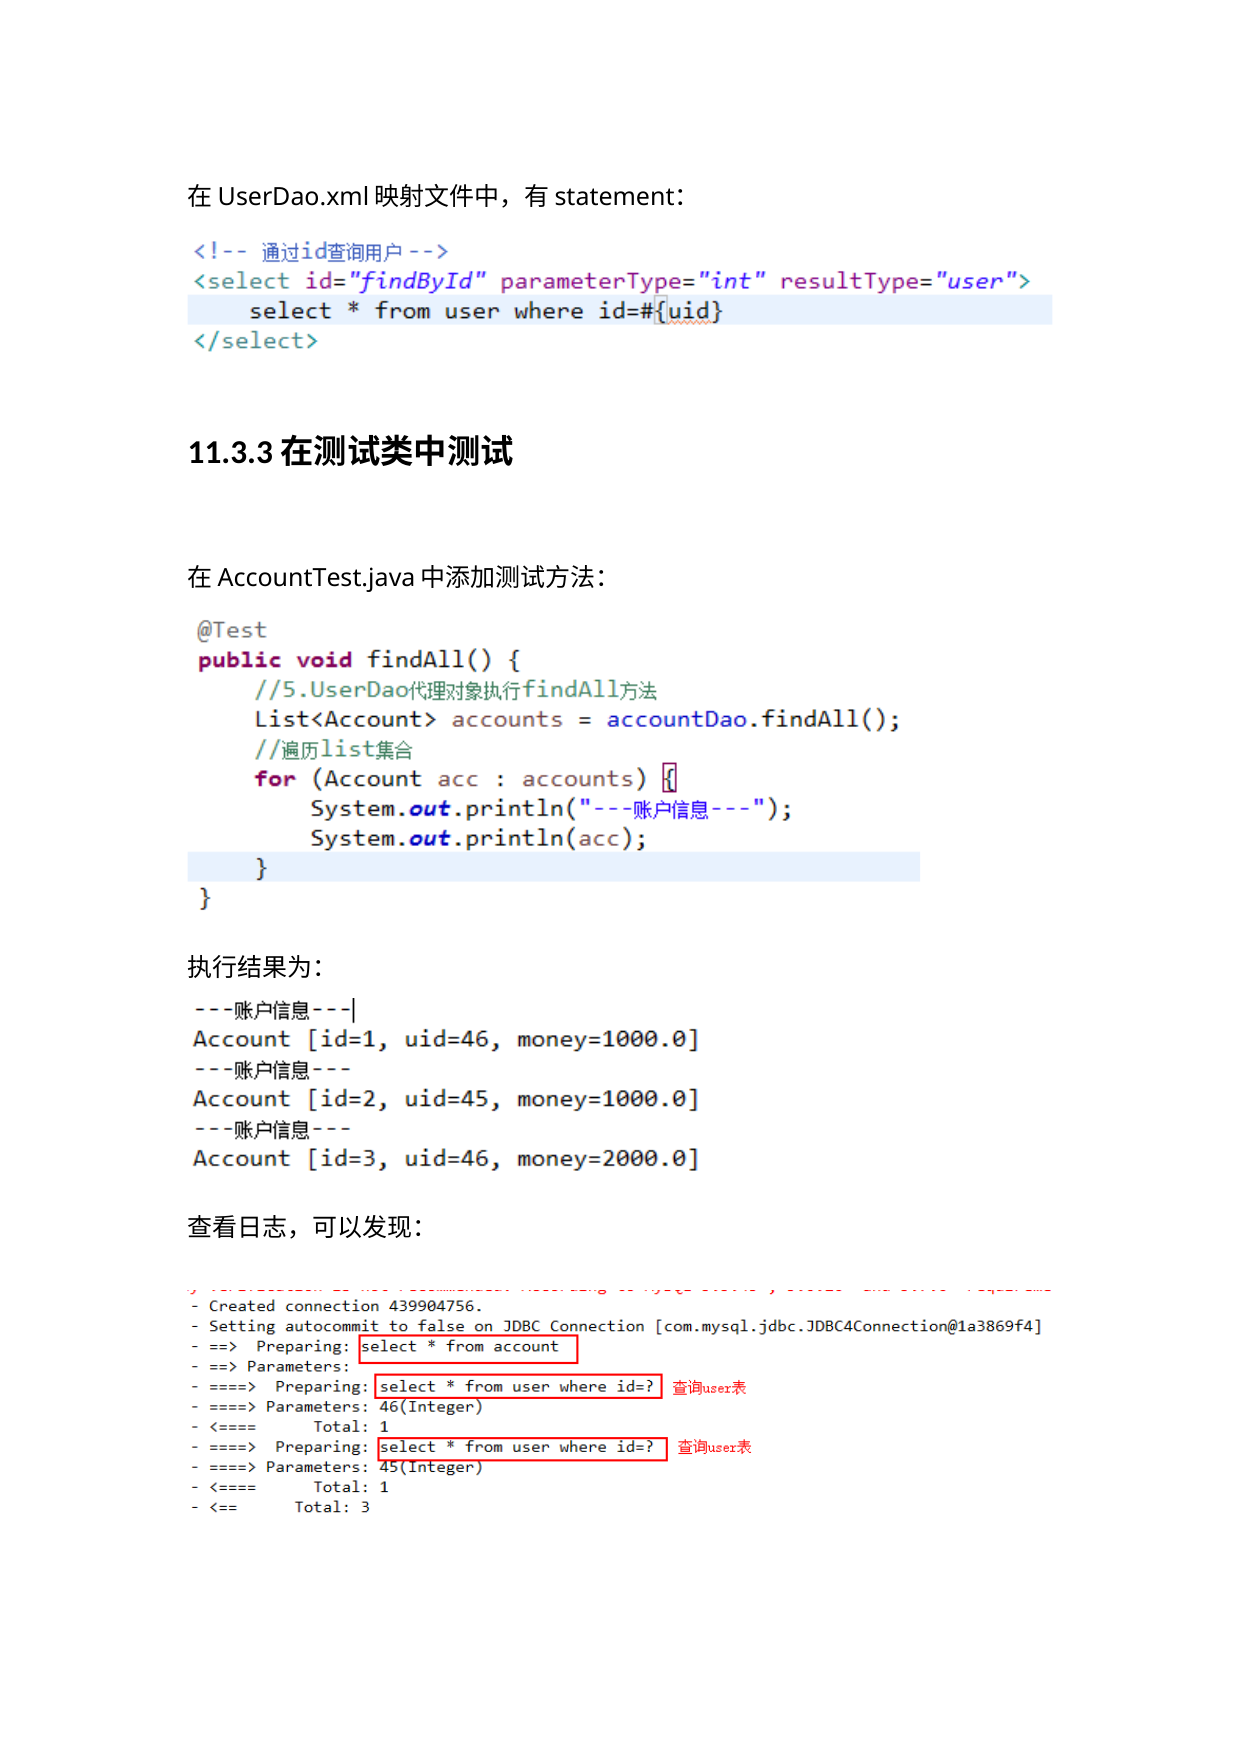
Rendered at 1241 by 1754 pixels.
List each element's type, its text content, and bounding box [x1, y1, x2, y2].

text 在AccountTest.java中添加测试方法： [187, 543, 1053, 608]
text 执行结果为： [187, 933, 1053, 998]
text 在UserDao.xml映射文件中，有statement： [187, 162, 1053, 227]
picture [187, 1290, 1052, 1526]
picture [187, 608, 921, 921]
text 查看日志，可以发现： [187, 1193, 1053, 1258]
picture [187, 227, 1053, 361]
subtitle 11.3.3 在测试类中测试 [187, 417, 1053, 482]
picture [187, 998, 757, 1174]
